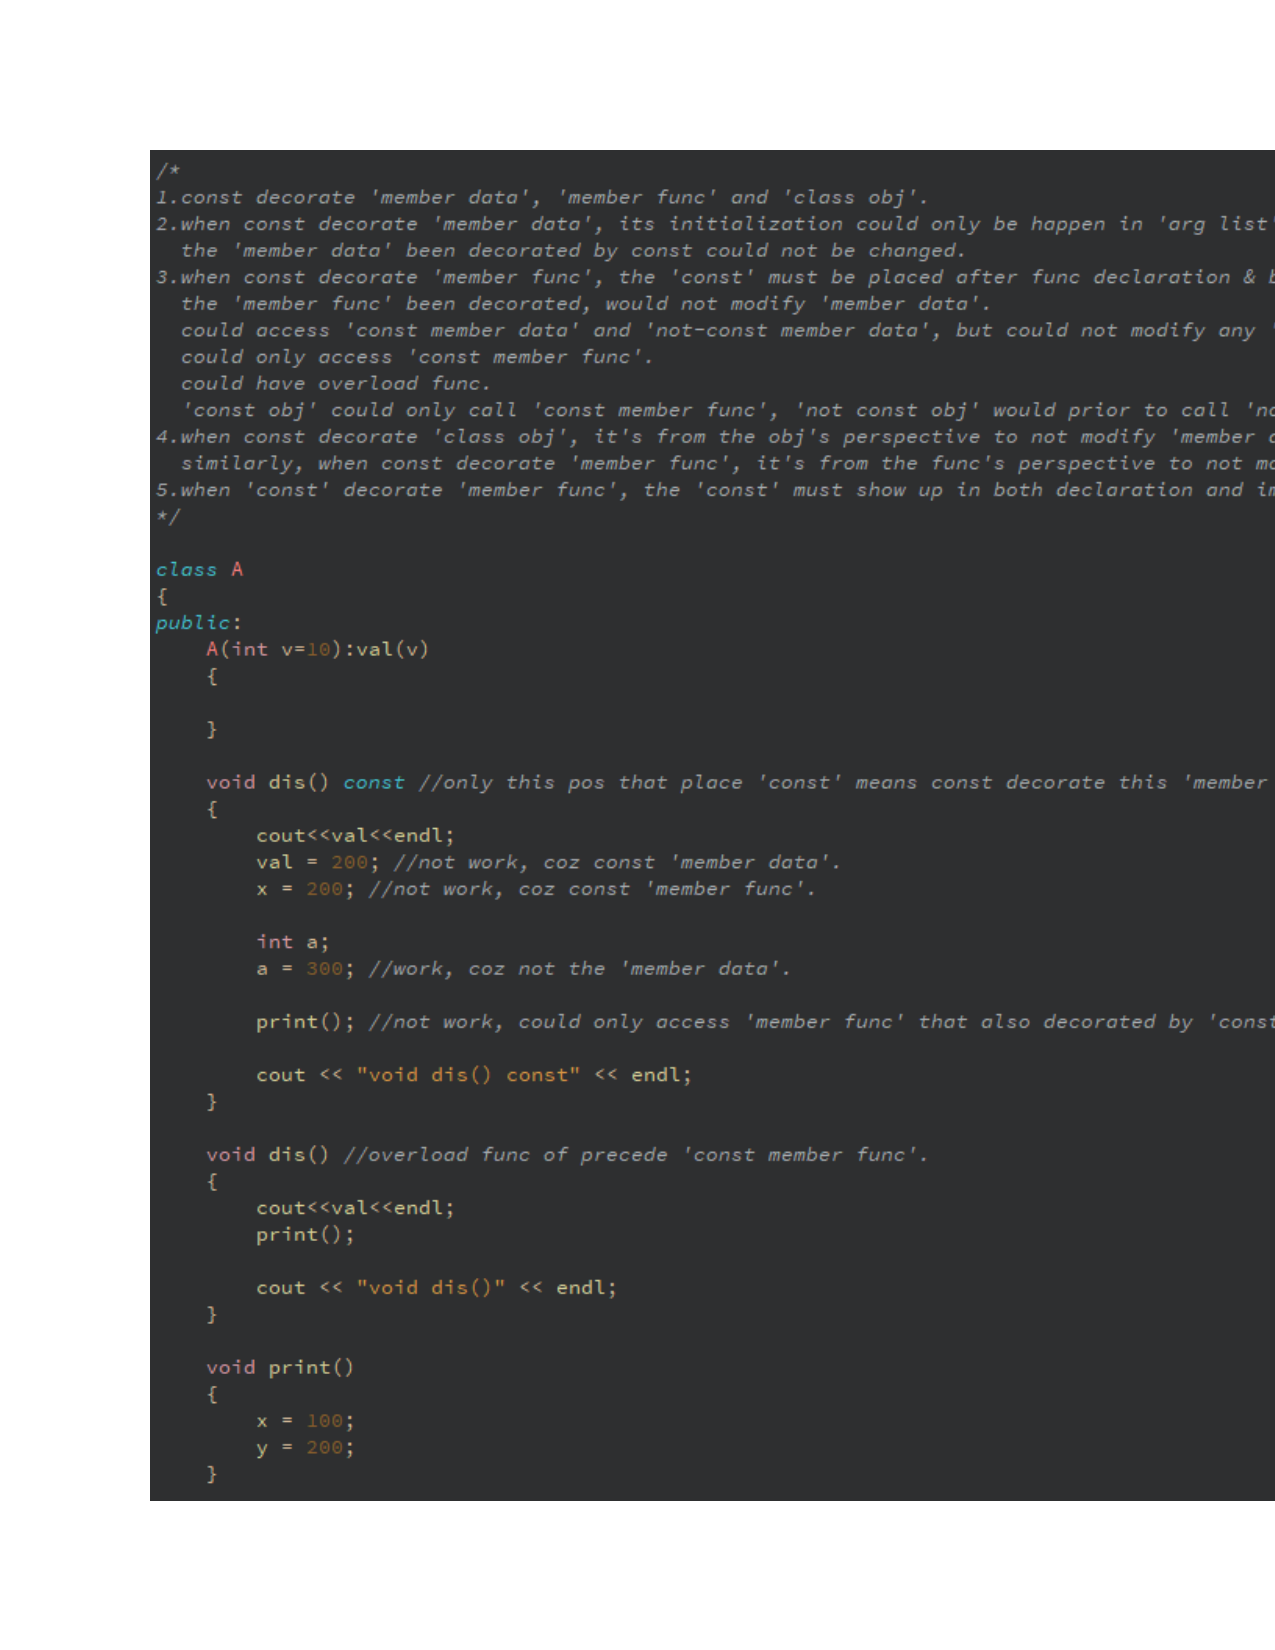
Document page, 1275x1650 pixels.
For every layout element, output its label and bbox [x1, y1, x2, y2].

picture [150, 150, 1275, 1501]
